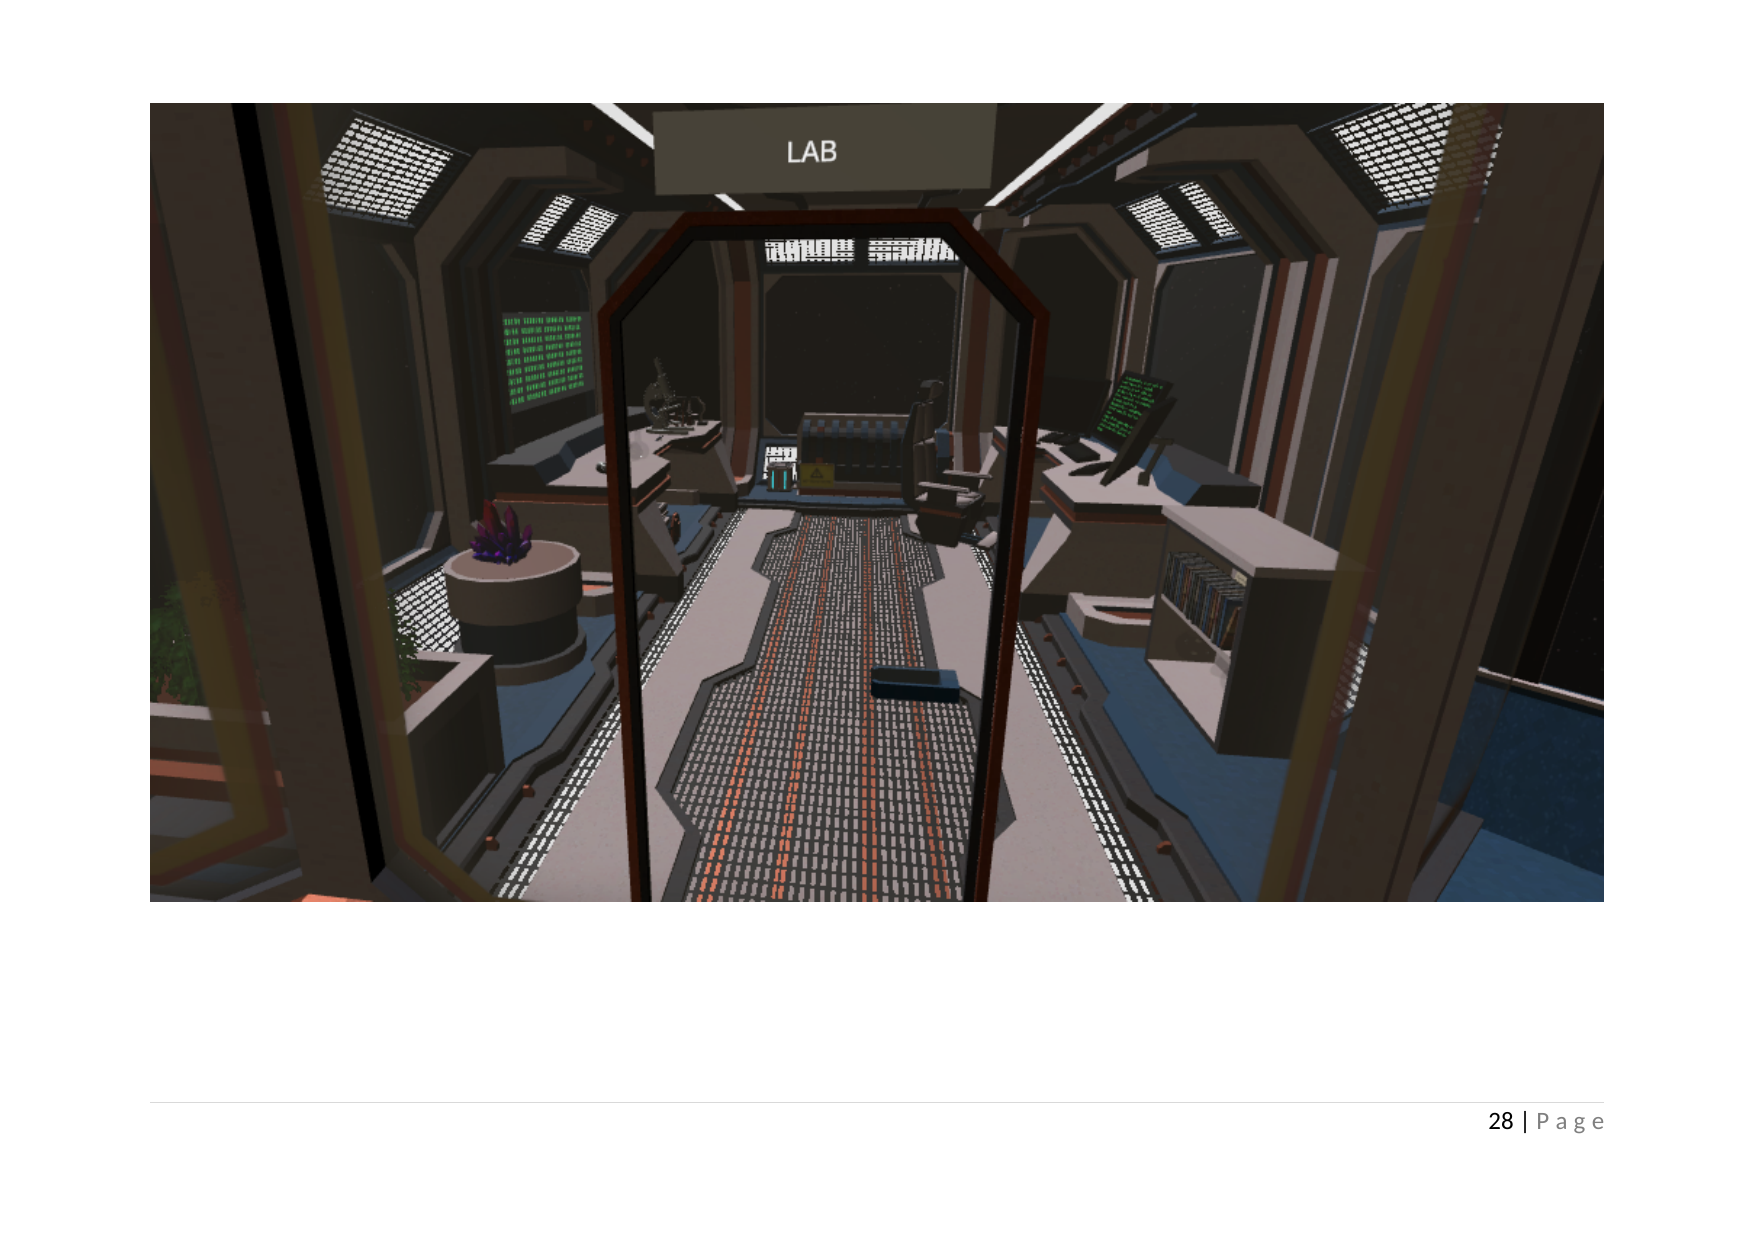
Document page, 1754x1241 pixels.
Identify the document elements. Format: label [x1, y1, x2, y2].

picture [150, 103, 1604, 902]
